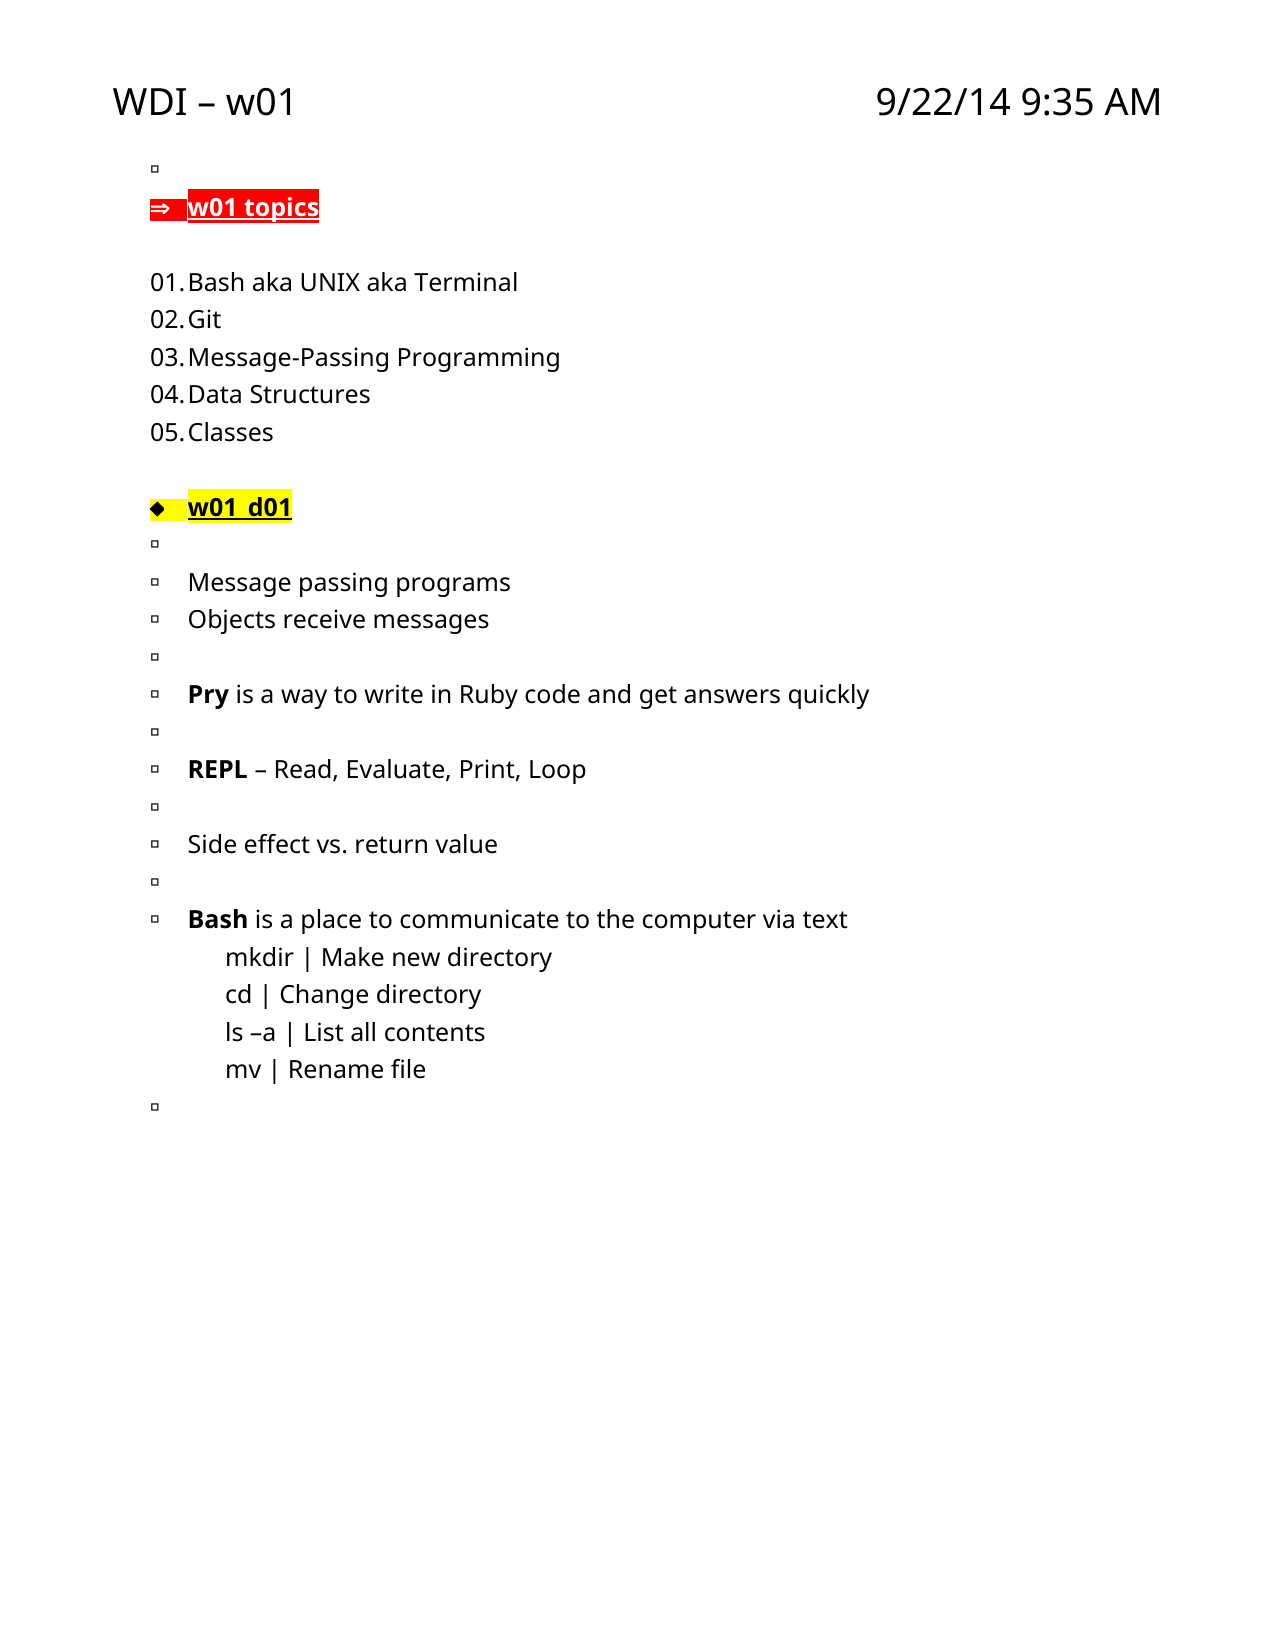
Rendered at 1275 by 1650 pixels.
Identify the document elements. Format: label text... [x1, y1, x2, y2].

list Git [150, 300, 1125, 337]
list Data Structures [150, 375, 1125, 412]
list w01 topics [150, 187, 1125, 225]
text cd | Change directory [225, 975, 1125, 1012]
text Bash is a place to communicate to the computer via text [150, 900, 1125, 937]
list Classes [150, 412, 1125, 450]
text Objects receive messages [150, 600, 1125, 637]
text Pry is a way to write in Ruby code and get answers quickly [150, 675, 1125, 712]
text Message passing programs [150, 562, 1125, 600]
text mkdir | Make new directory [225, 937, 1125, 975]
list w01_d01 [150, 487, 1125, 525]
list Message-Passing Programming [150, 337, 1125, 375]
list Bash aka UNIX aka Terminal [150, 262, 1125, 300]
text REPL – Read, Evaluate, Print, Loop [150, 750, 1125, 787]
text mv | Rename file [225, 1050, 1125, 1087]
text ls –a | List all contents [225, 1012, 1125, 1050]
text Side effect vs. return value [150, 825, 1125, 862]
